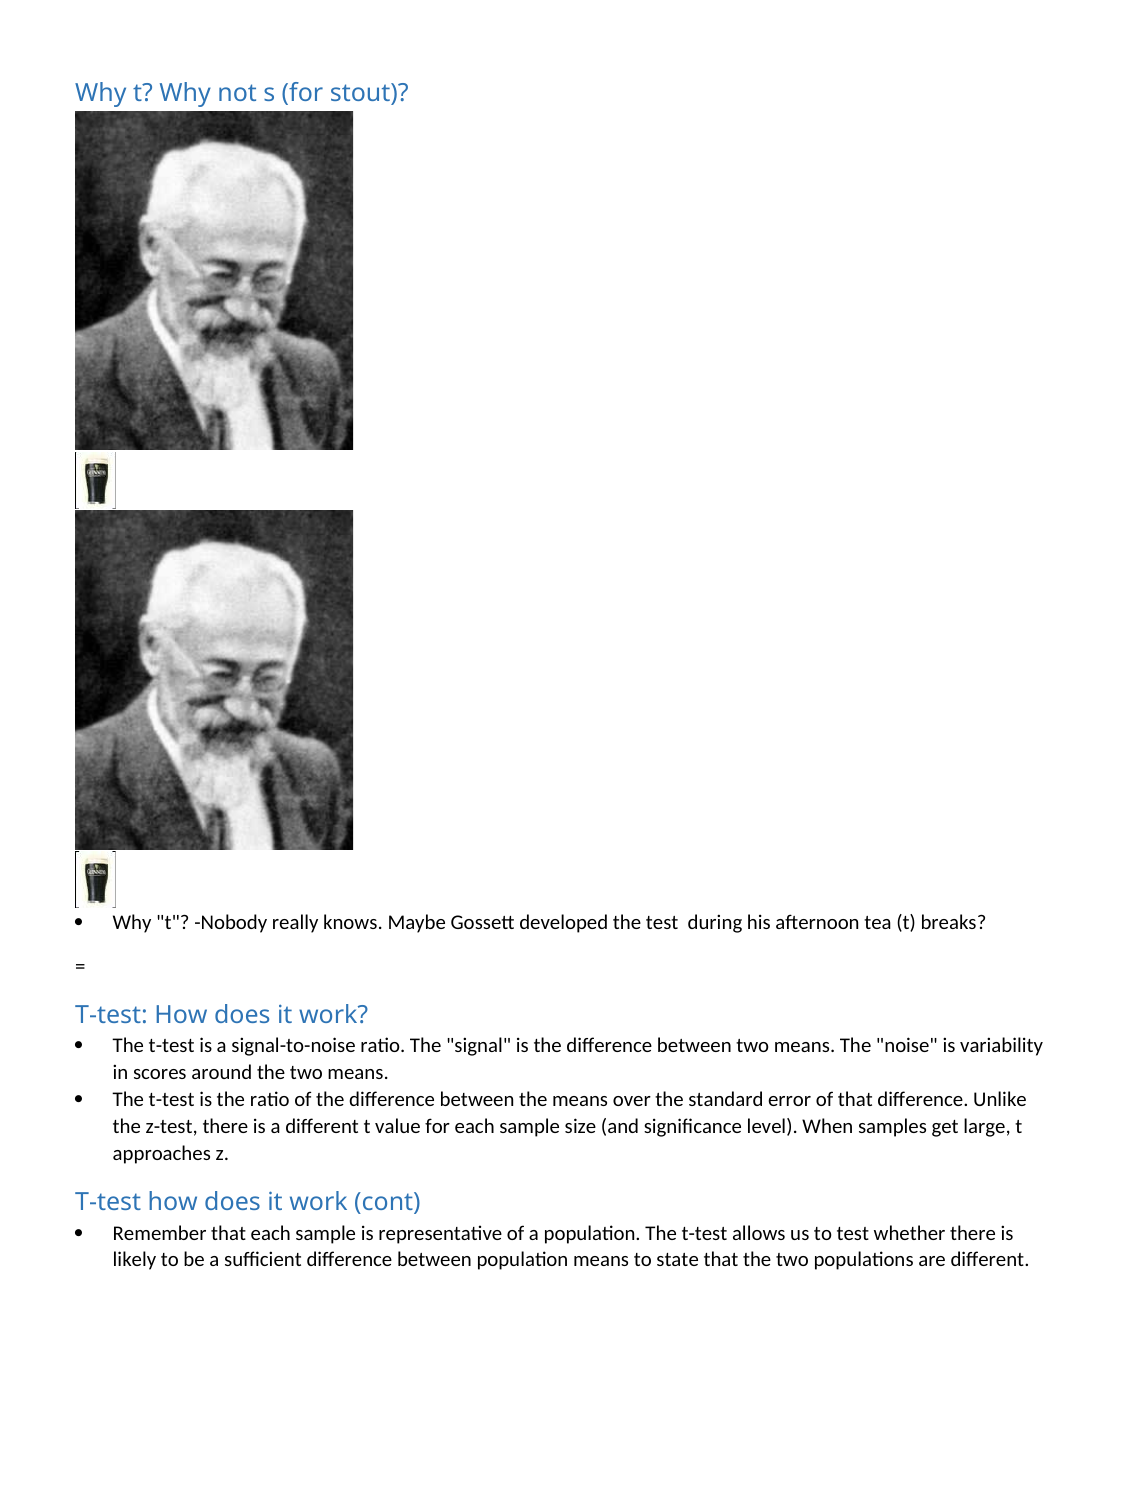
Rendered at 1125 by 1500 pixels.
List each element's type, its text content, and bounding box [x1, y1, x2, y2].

text = [75, 953, 1050, 978]
list Why "t"? -Nobody really knows. Maybe Gossett developed the test during his afternoon tea (t) breaks? [75, 909, 1050, 935]
picture [75, 851, 116, 908]
list The t-test is the ratio of the difference between the means over the standard error of that difference. Unlike the z-test, there is a different t value for each sample size (and significance level). When samples get large, t approaches z. [75, 1086, 1050, 1166]
list The t-test is a signal-to-noise ratio. The "signal" is the difference between two means. The "noise" is variability in scores around the two means. [75, 1033, 1050, 1085]
subtitle T-test: How does it work? [75, 997, 1050, 1031]
subtitle Why t? Why not s (for stout)? [75, 75, 1050, 908]
list Remember that each sample is representative of a population. The t-test allows us to test whether there is likely to be a sufficient difference between population means to state that the two populations are different. [75, 1220, 1050, 1272]
picture [75, 452, 116, 509]
picture [75, 111, 354, 450]
subtitle T-test how does it work (cont) [75, 1184, 1050, 1218]
picture [75, 510, 354, 850]
